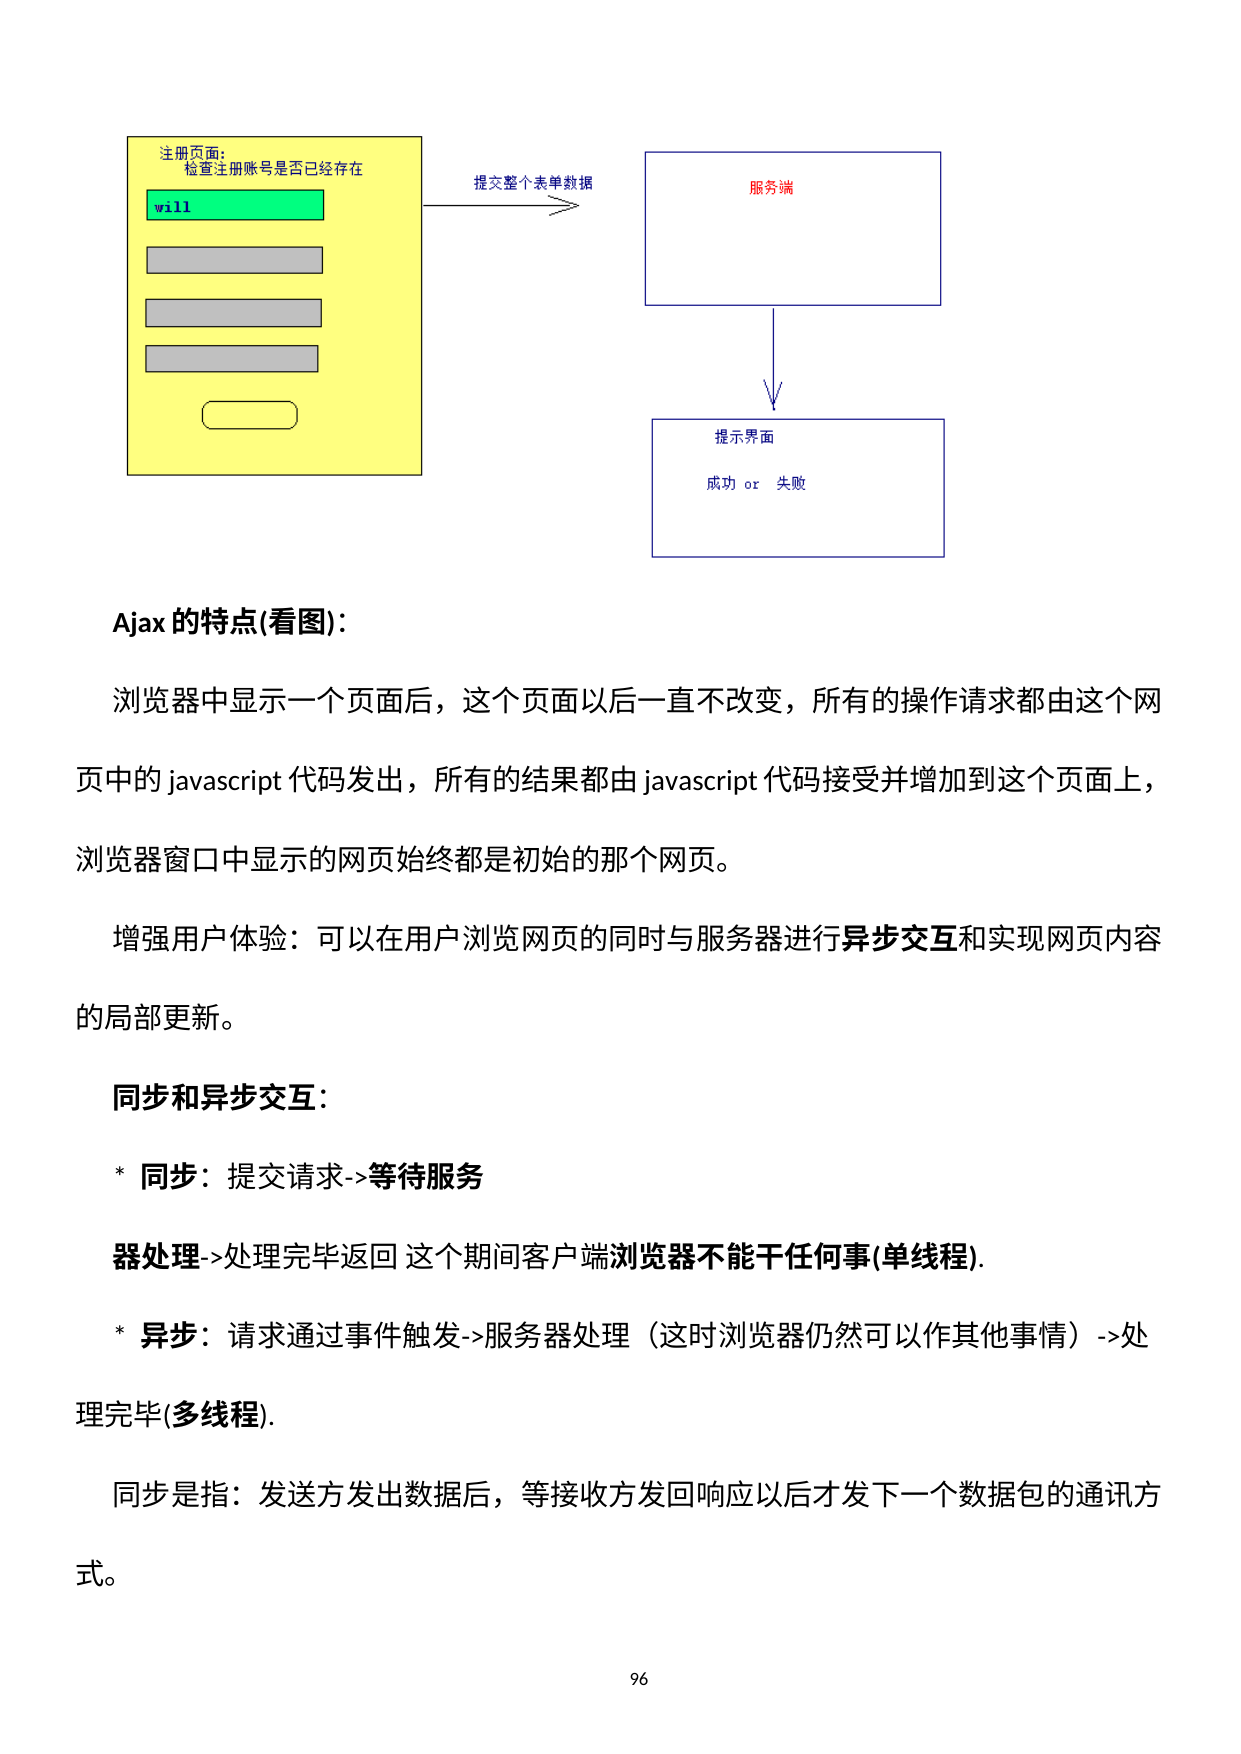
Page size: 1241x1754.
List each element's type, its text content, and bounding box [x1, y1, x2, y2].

text Ajax的特点(看图)： [75, 580, 1165, 659]
picture [112, 117, 953, 566]
text 浏览器中显示一个页面后，这个页面以后一直不改变，所有的操作请求都由这个网页中的javascript代码发出，所有的结果都由javascript代码接受并增加到这个页面上，浏览器窗口中显示的网页始终都是初始的那个网页。 [75, 659, 1165, 897]
text 增强用户体验：可以在用户浏览网页的同时与服务器进行异步交互和实现网页内容的局部更新。 [75, 897, 1165, 1056]
text 同步和异步交互： [75, 1056, 1165, 1135]
text * 异步：请求通过事件触发->服务器处理（这时浏览器仍然可以作其他事情）->处理完毕(多线程). [75, 1294, 1165, 1453]
text * 同步：提交请求->等待服务 [75, 1135, 1165, 1215]
text 同步是指：发送方发出数据后，等接收方发回响应以后才发下一个数据包的通讯方式。 [75, 1453, 1165, 1612]
text 器处理->处理完毕返回 这个期间客户端浏览器不能干任何事(单线程). [75, 1215, 1165, 1294]
